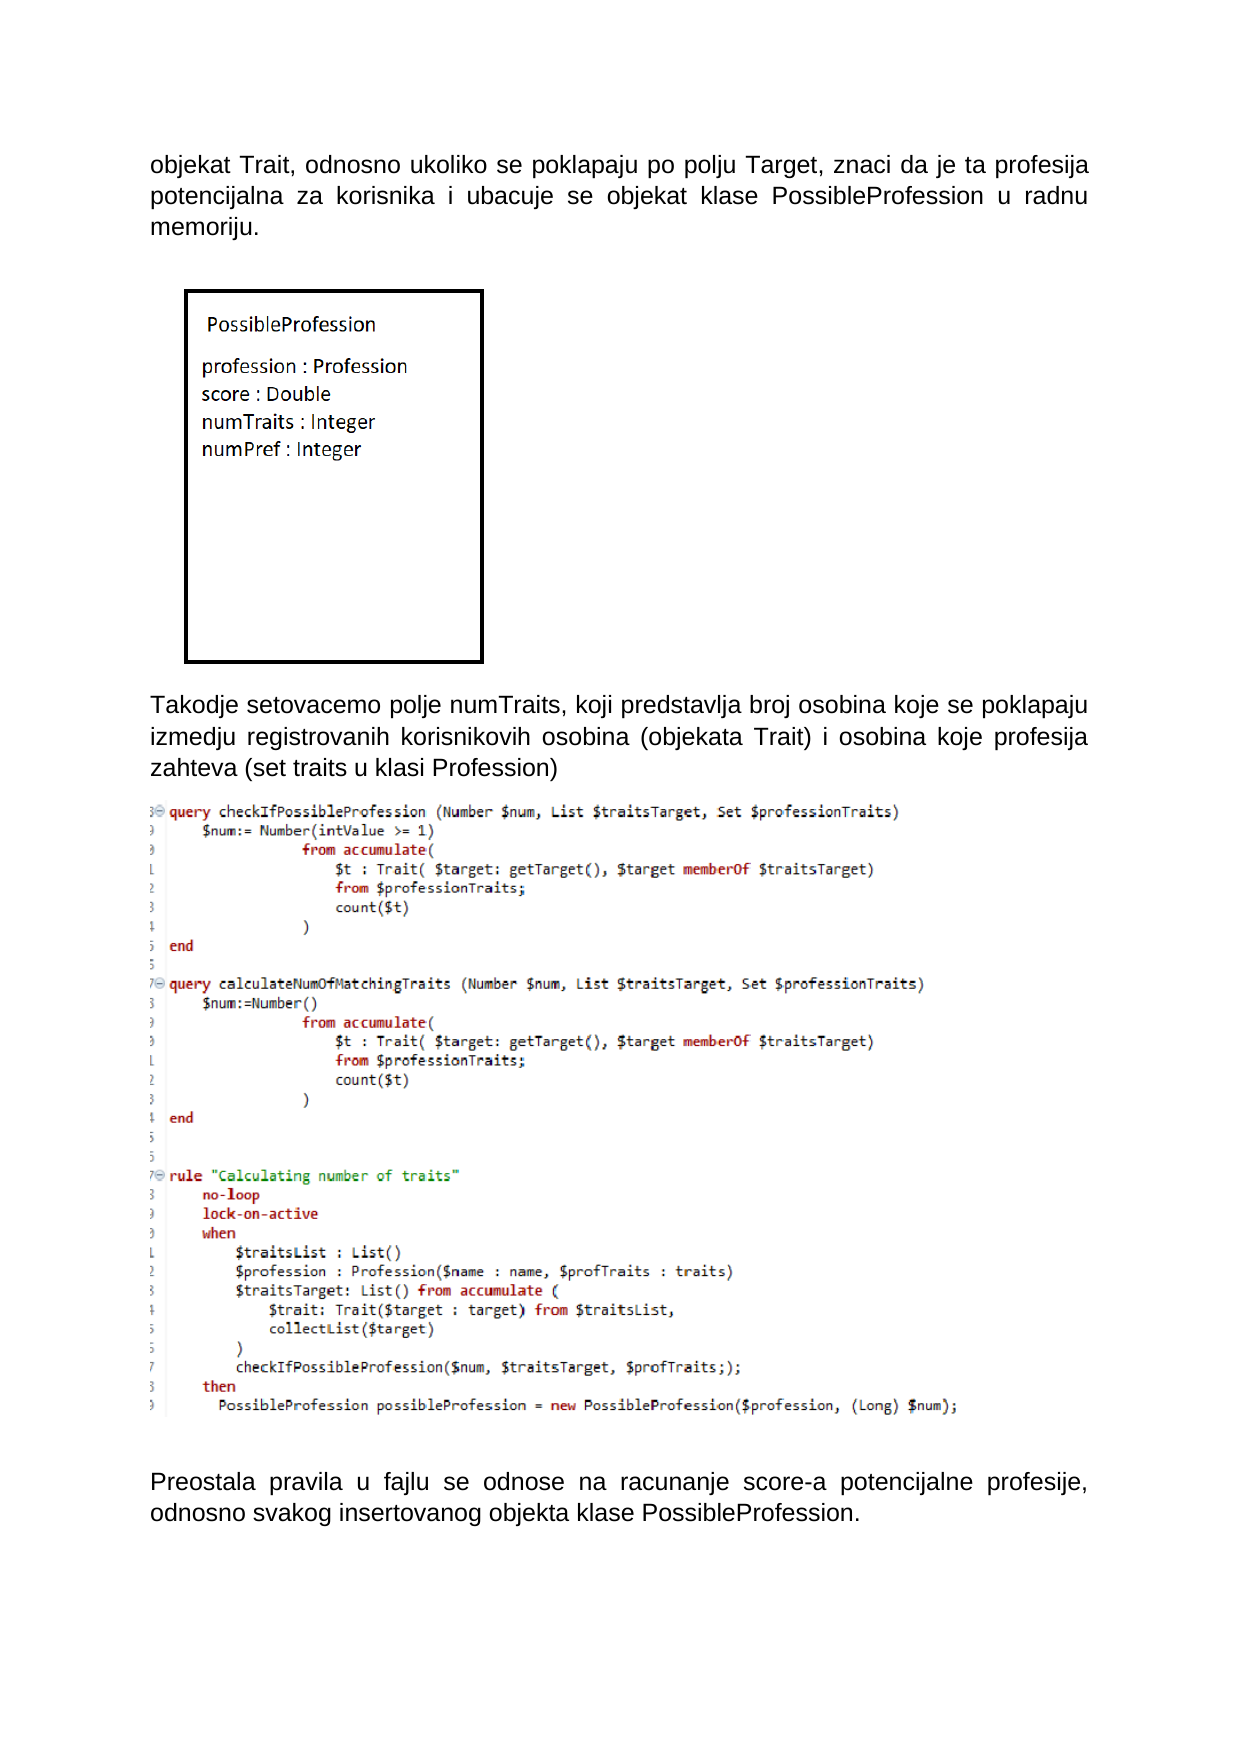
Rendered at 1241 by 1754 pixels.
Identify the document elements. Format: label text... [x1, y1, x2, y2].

text Preostala pravila u fajlu se odnose na racunanje score-a potencijalne profesije, odnosno svakog insertovanog objekta klase PossibleProfession. [150, 1436, 1090, 1527]
picture [150, 259, 523, 672]
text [150, 150, 1090, 241]
text Takodje setovacemo polje numTraits, koji predstavlja broj osobina koje se poklapaju izmedju registrovanih korisnikovih osobina (objekata Trait) i osobina koje profesija zahteva (set traits u klasi Profession) [150, 691, 1090, 781]
picture [150, 800, 1091, 1417]
